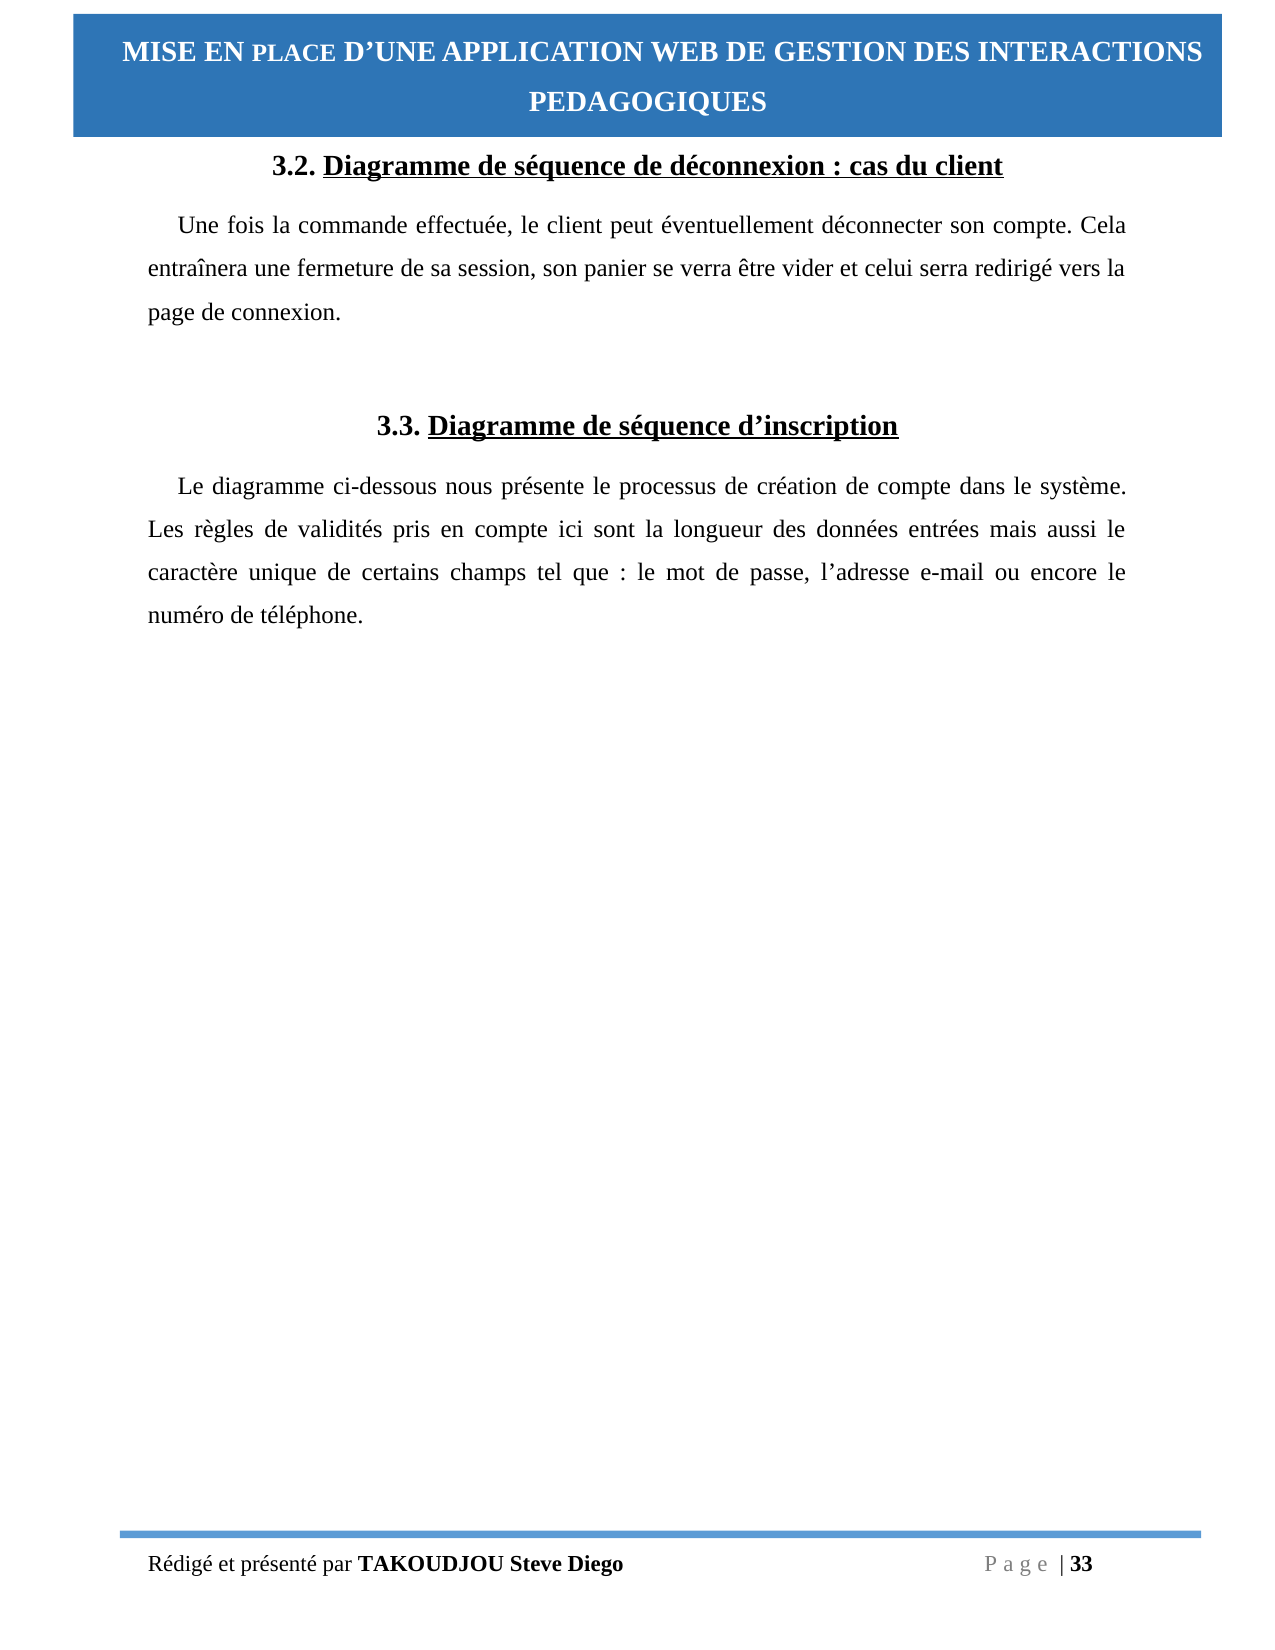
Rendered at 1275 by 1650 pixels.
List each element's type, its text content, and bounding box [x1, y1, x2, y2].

text Le diagramme ci-dessous nous présente le processus de création de compte dans le système. Les règles de validités pris en compte ici sont la longueur des données entrées mais aussi le caractère unique de certains champs tel que : le mot de passe, l’adresse e-mail ou encore le numéro de téléphone. [148, 471, 1127, 629]
text Une fois la commande effectuée, le client peut éventuellement déconnecter son compte. Cela entraînera une fermeture de sa session, son panier se verra être vider et celui serra redirigé vers la page de connexion. [148, 210, 1127, 325]
subtitle Diagramme de séquence d’inscription [148, 408, 1127, 441]
subtitle Diagramme de séquence de déconnexion : cas du client [148, 148, 1127, 181]
